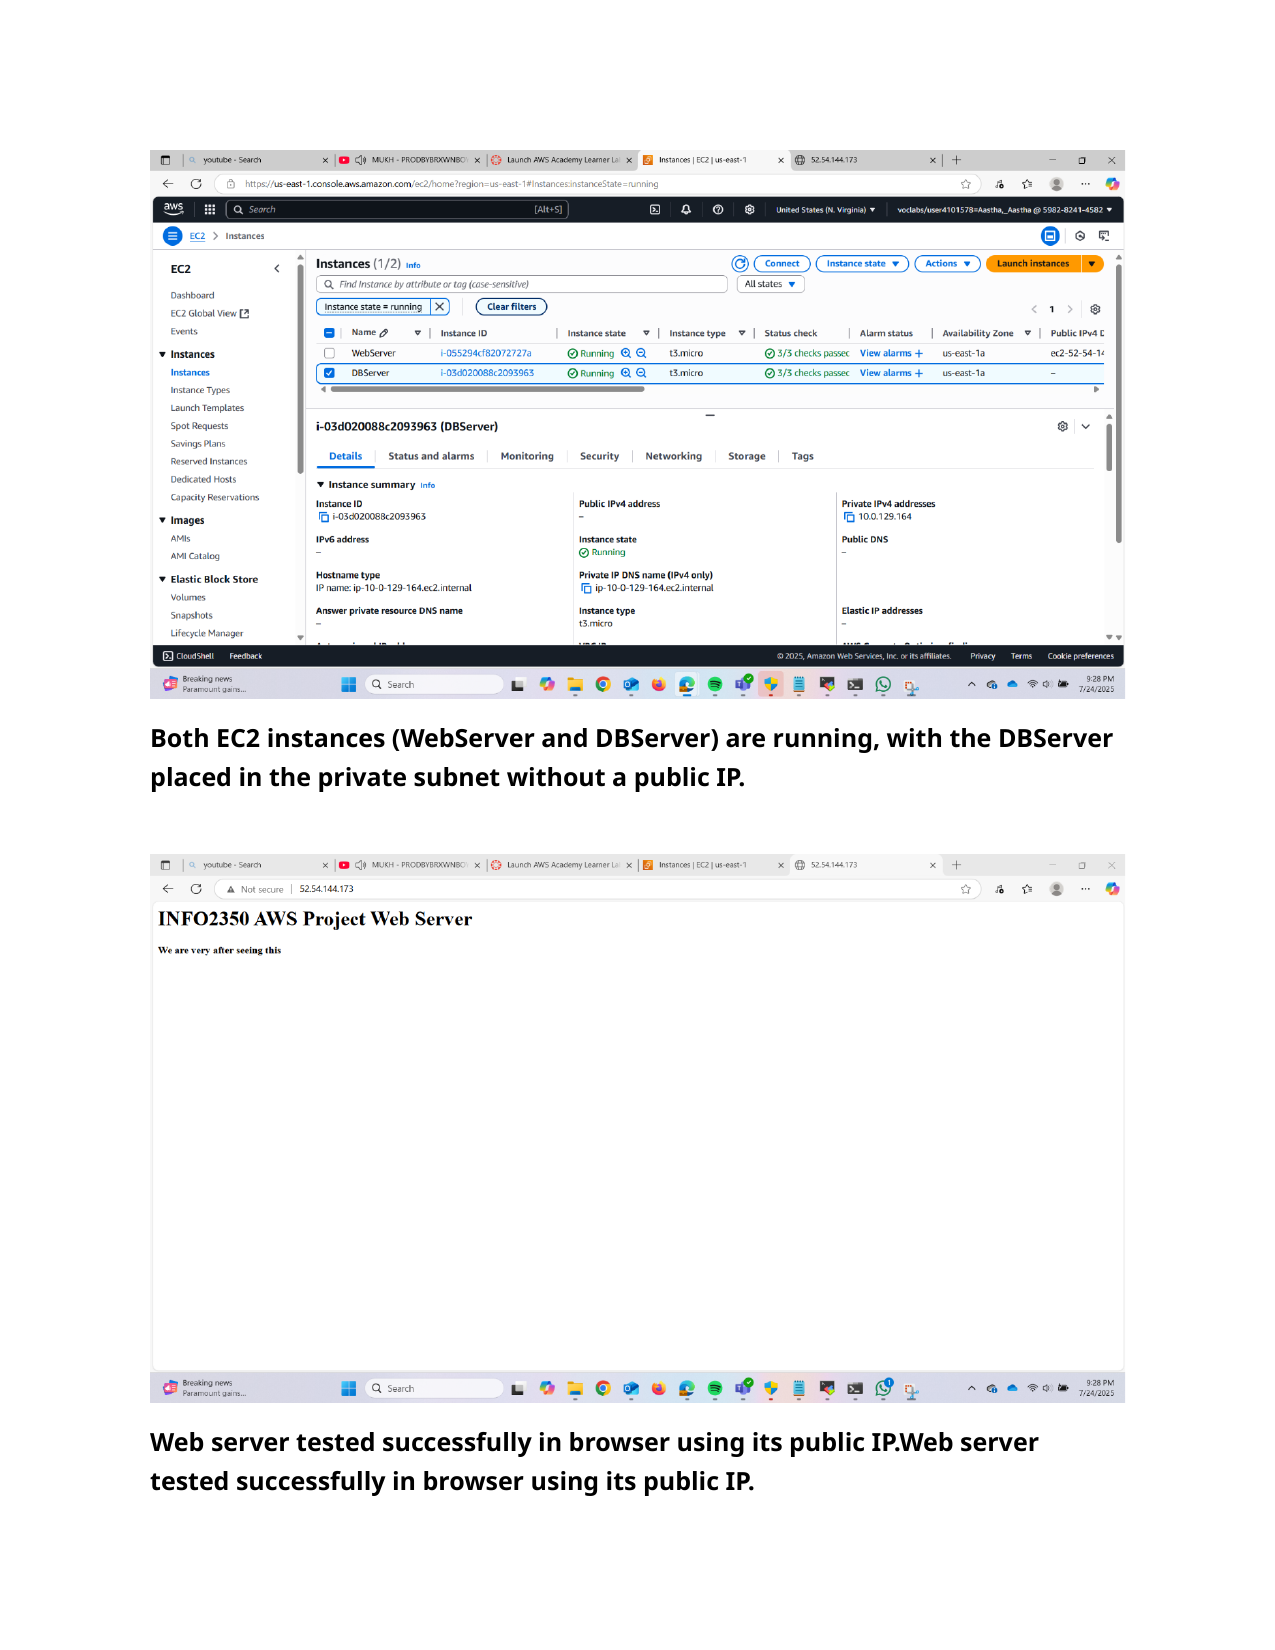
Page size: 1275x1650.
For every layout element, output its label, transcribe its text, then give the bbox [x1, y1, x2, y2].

picture [150, 854, 1125, 1403]
text Web server tested successfully in browser using its public IP.Web server tested successfully in browser using its public IP. [150, 1424, 1125, 1498]
picture [150, 150, 1125, 699]
text Both EC2 instances (WebServer and DBServer) are running, with the DBServer placed in the private subnet without a public IP. [150, 720, 1125, 793]
